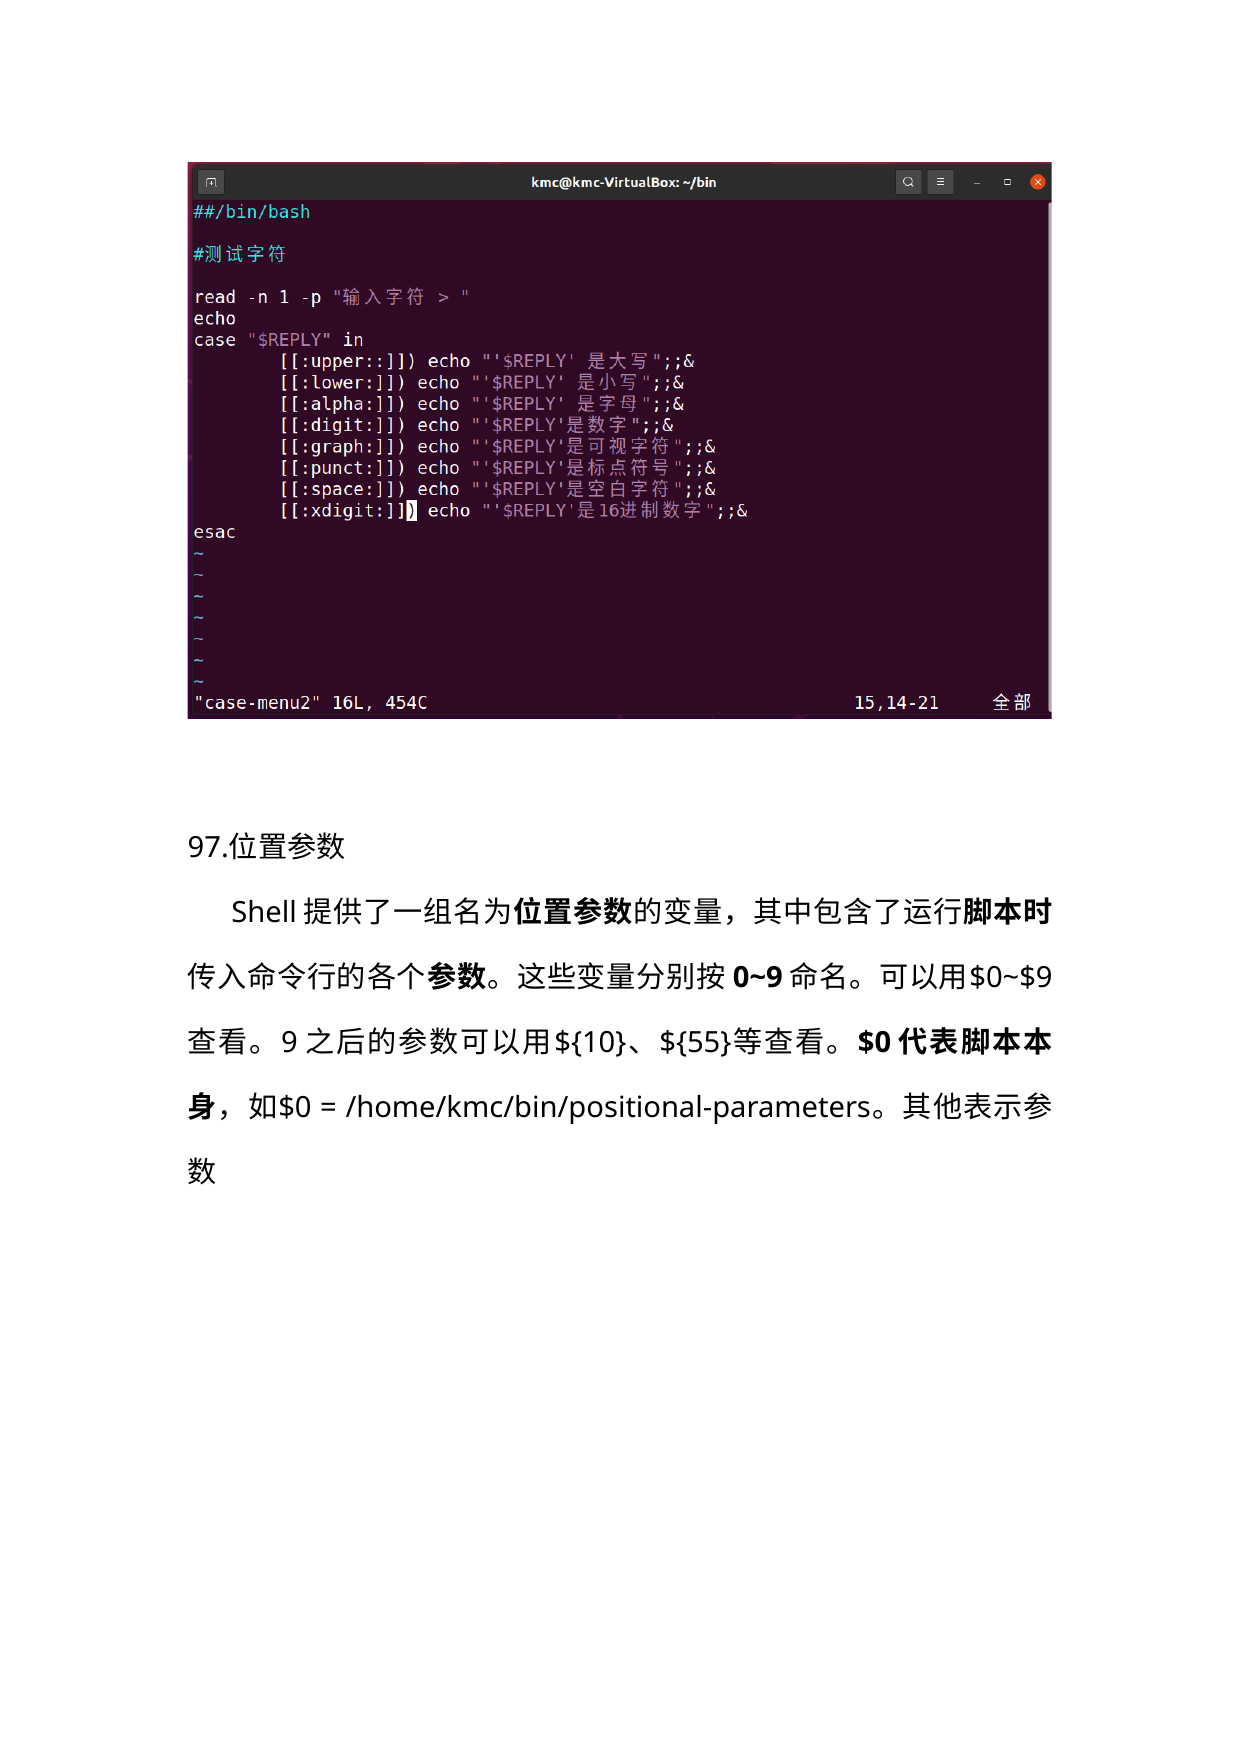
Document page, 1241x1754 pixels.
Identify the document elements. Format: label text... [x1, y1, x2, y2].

picture [187, 162, 1052, 719]
list Shell提供了一组名为位置参数的变量，其中包含了运行脚本时传入命令行的各个参数。这些变量分别按0~9命名。可以用$0~$9查看。9之后的参数可以用${10}、${55}等查看。$0代表脚本本身，如$0 = /home/kmc/bin/positional-parameters。其他表示参数 [187, 877, 1053, 1202]
list 97.位置参数 [187, 812, 1053, 877]
